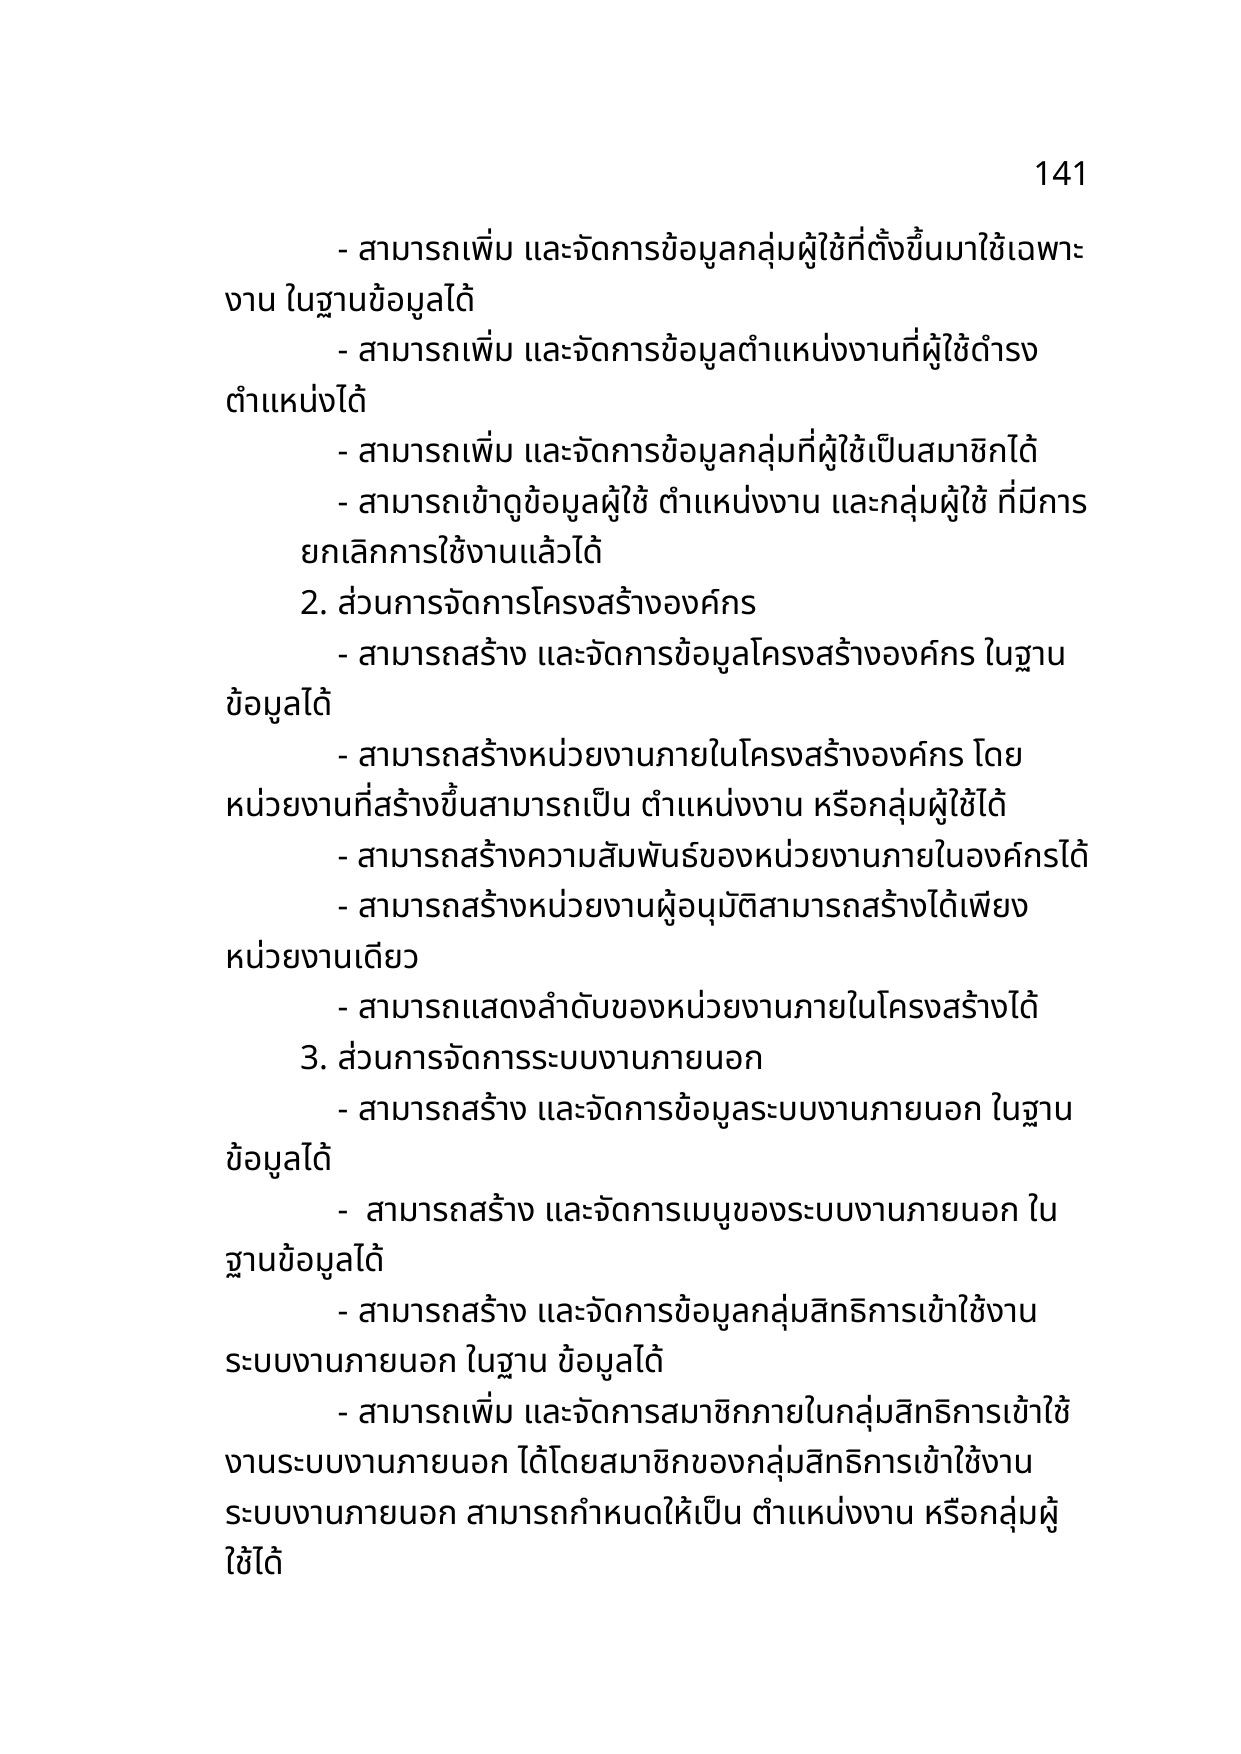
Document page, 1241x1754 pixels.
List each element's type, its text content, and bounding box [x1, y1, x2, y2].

text - สามารถสร้าง และจัดการเมนูของระบบงานภายนอก ในฐานข้อมูลได้ [225, 1186, 1090, 1287]
text 2. ส่วนการจัดการโครงสร้างองค์กร [225, 579, 1090, 629]
text - สามารถแสดงลำดับของหน่วยงานภายในโครงสร้างได้ [225, 983, 1090, 1034]
text - สามารถสร้าง และจัดการข้อมูลกลุ่มสิทธิการเข้าใช้งานระบบงานภายนอก ในฐาน ข้อมูลได้ [225, 1287, 1090, 1388]
text - สามารถสร้างหน่วยงานภายในโครงสร้างองค์กร โดยหน่วยงานที่สร้างขึ้นสามารถเป็น ตำแหน่งงาน หรือกลุ่มผู้ใช้ได้ [225, 731, 1090, 832]
text - สามารถสร้างความสัมพันธ์ของหน่วยงานภายในองค์กรได้ [225, 832, 1090, 882]
text - สามารถเพิ่ม และจัดการข้อมูลกลุ่มที่ผู้ใช้เป็นสมาชิกได้ [225, 427, 1090, 478]
text 3. ส่วนการจัดการระบบงานภายนอก [225, 1034, 1090, 1084]
text - สามารถสร้าง และจัดการข้อมูลระบบงานภายนอก ในฐานข้อมูลได้ [225, 1084, 1090, 1186]
text - สามารถสร้าง และจัดการข้อมูลโครงสร้างองค์กร ในฐานข้อมูลได้ [225, 629, 1090, 731]
text - สามารถเข้าดูข้อมูลผู้ใช้ ตำแหน่งงาน และกลุ่มผู้ใช้ ที่มีการยกเลิกการใช้งานแล้วได้ [300, 478, 1090, 579]
text - สามารถเพิ่ม และจัดการสมาชิกภายในกลุ่มสิทธิการเข้าใช้งานระบบงานภายนอก ได้โดยสมาชิกของกลุ่มสิทธิการเข้าใช้งานระบบงานภายนอก สามารถกำหนดให้เป็น ตำแหน่งงาน หรือกลุ่มผู้ใช้ได้ [225, 1388, 1090, 1589]
text - สามารถเพิ่ม และจัดการข้อมูลตำแหน่งงานที่ผู้ใช้ดำรงตำแหน่งได้ [225, 326, 1090, 427]
text - สามารถสร้างหน่วยงานผู้อนุมัติสามารถสร้างได้เพียงหน่วยงานเดียว [225, 882, 1090, 983]
text - สามารถเพิ่ม และจัดการข้อมูลกลุ่มผู้ใช้ที่ตั้งขึ้นมาใช้เฉพาะงาน ในฐานข้อมูลได้ [225, 225, 1090, 326]
